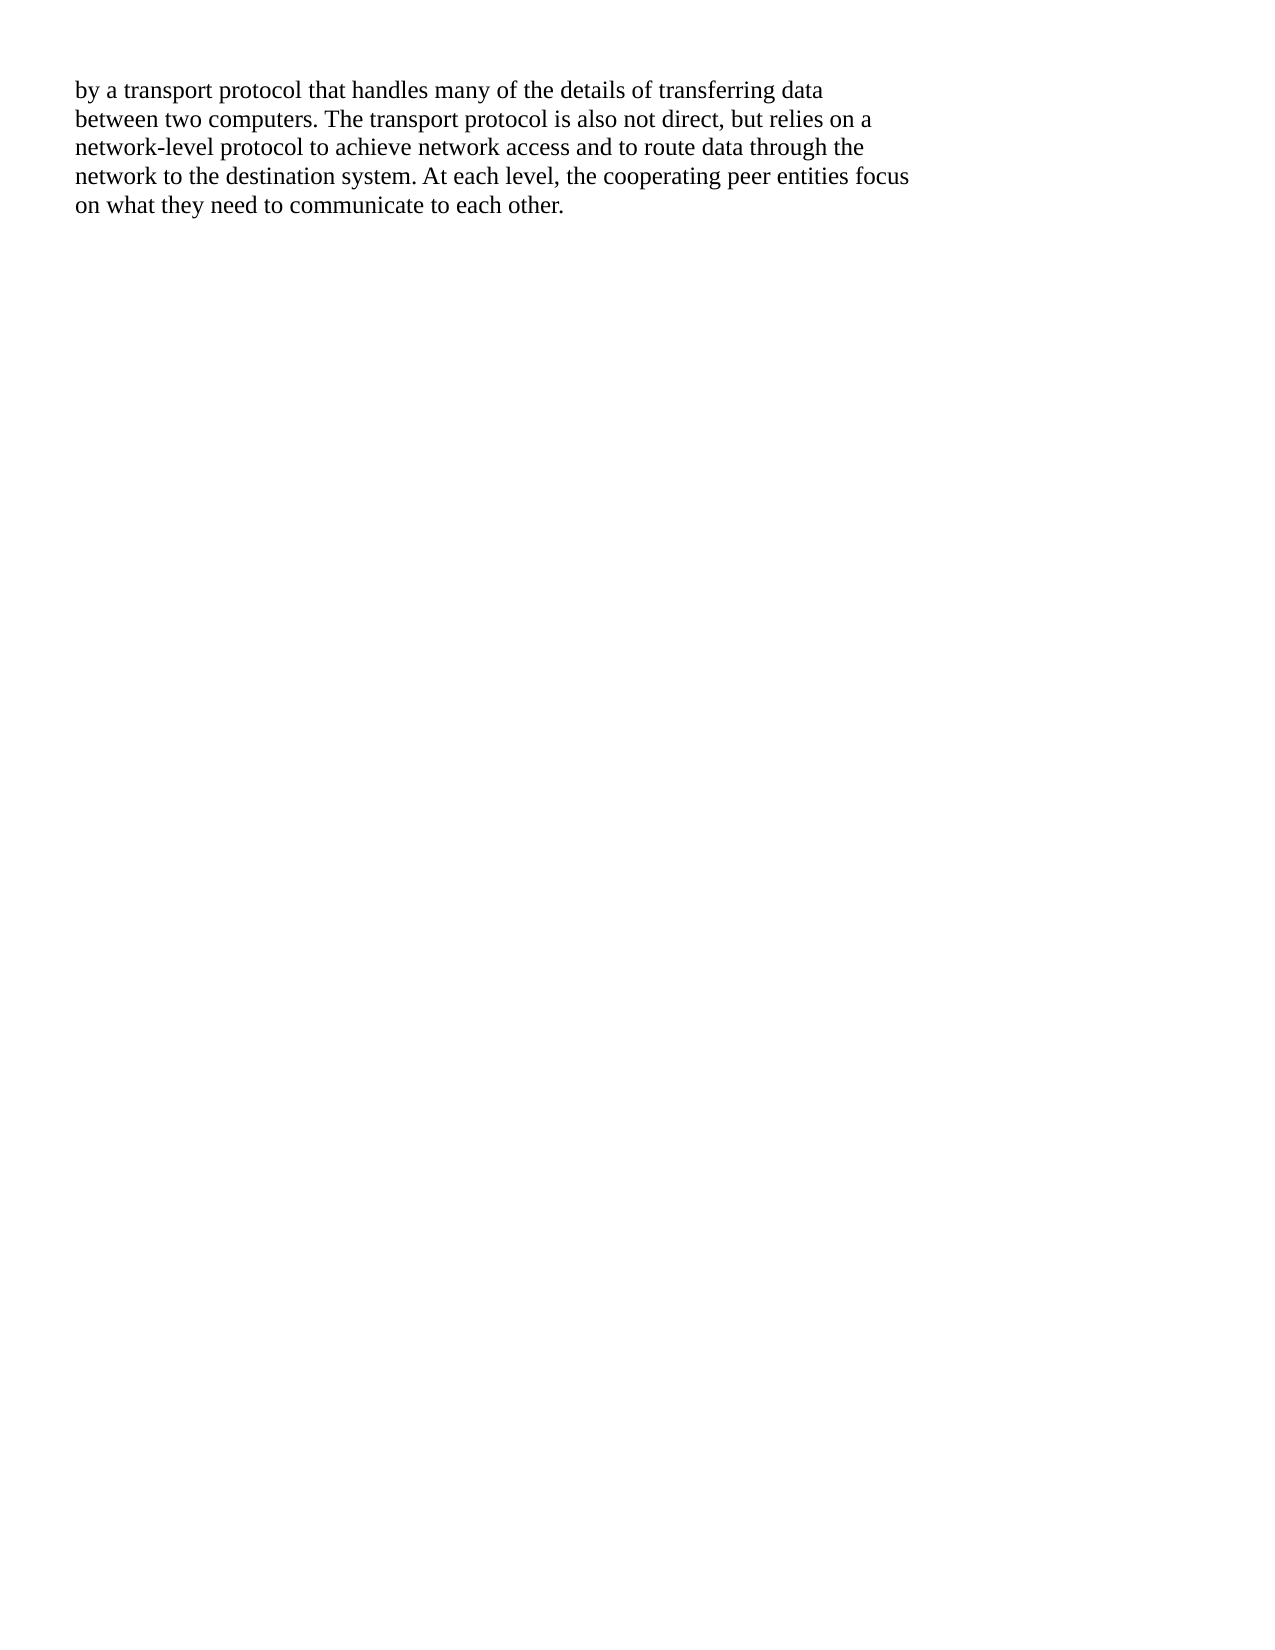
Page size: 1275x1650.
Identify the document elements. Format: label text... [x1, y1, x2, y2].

text by a transport protocol that handles many of the details of transferring data [75, 75, 1200, 104]
text on what they need to communicate to each other. [75, 190, 1200, 219]
text between two computers. The transport protocol is also not direct, but relies on a [75, 104, 1200, 132]
text network-level protocol to achieve network access and to route data through the [75, 132, 1200, 161]
text network to the destination system. At each level, the cooperating peer entities focus [75, 161, 1200, 190]
